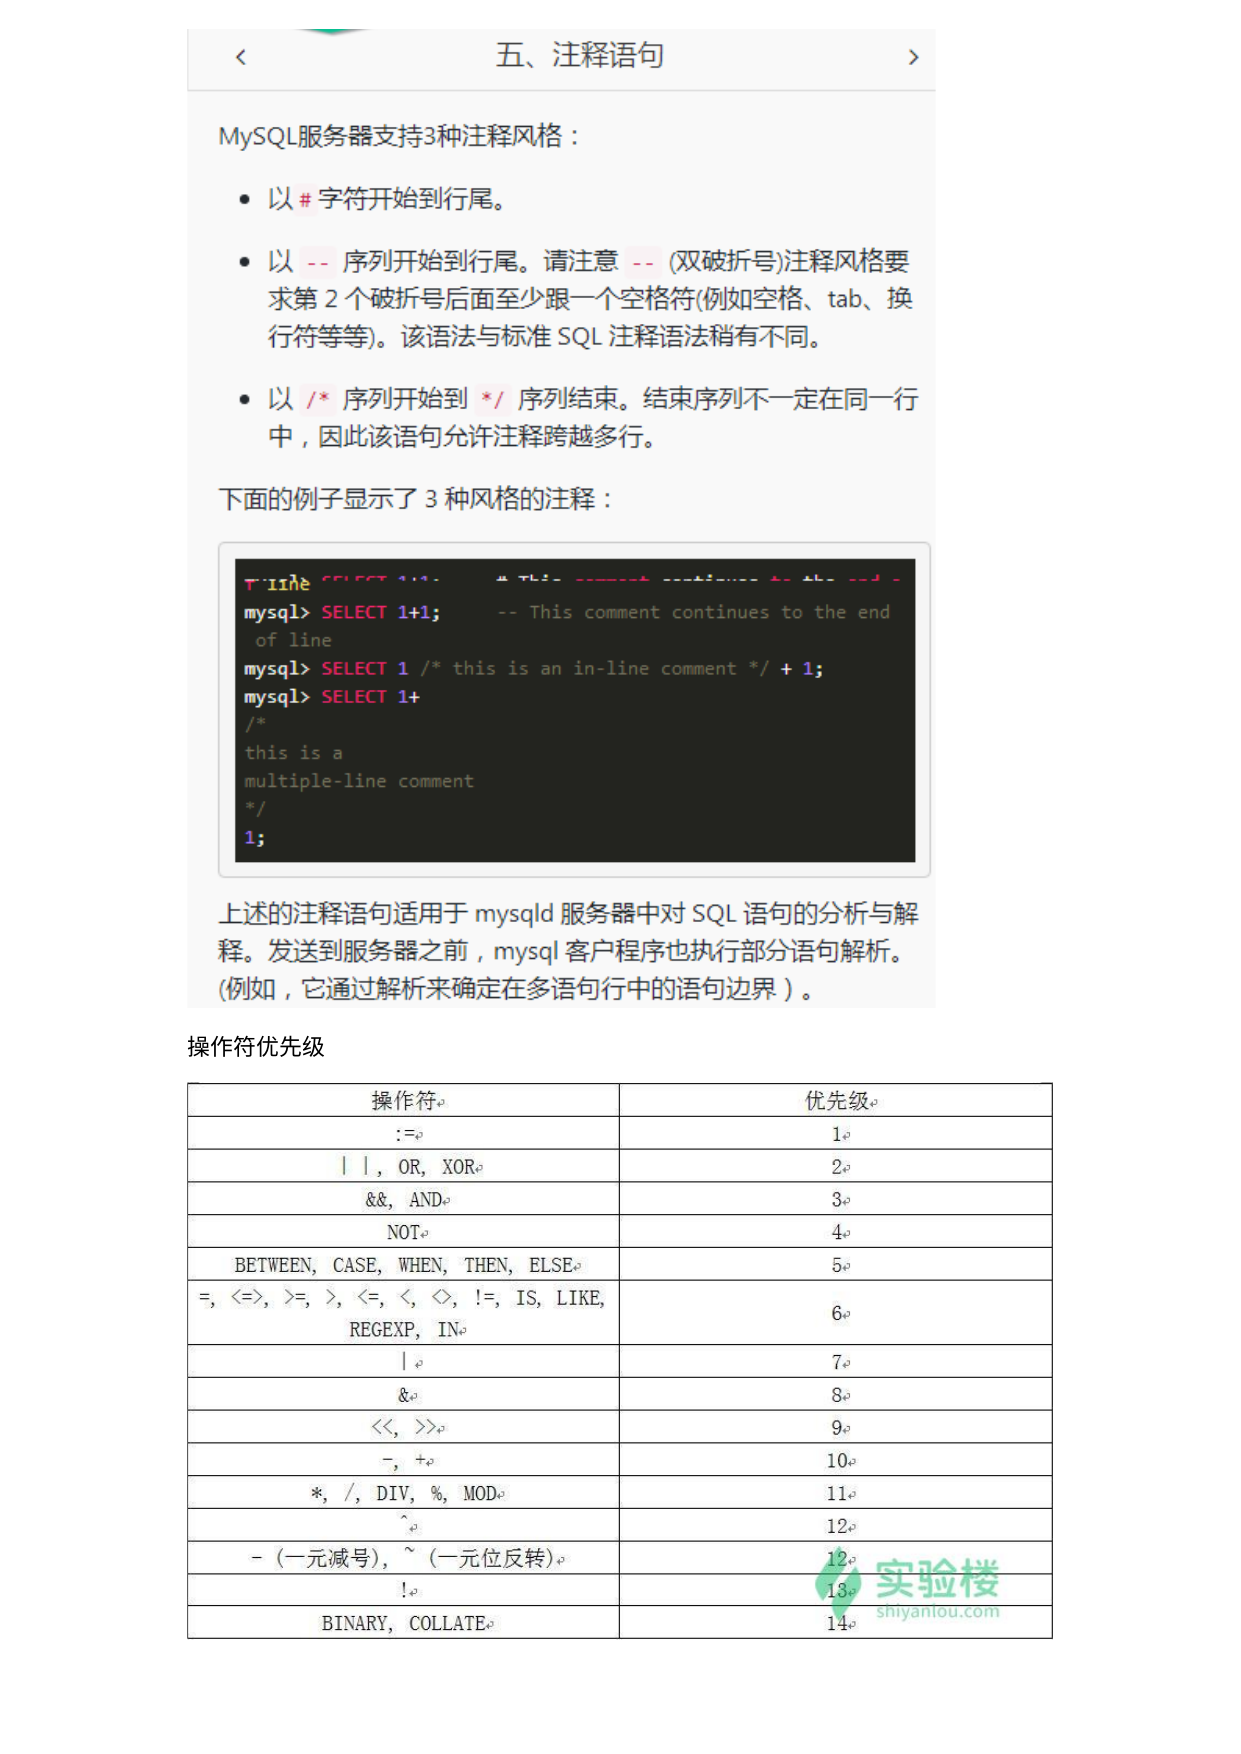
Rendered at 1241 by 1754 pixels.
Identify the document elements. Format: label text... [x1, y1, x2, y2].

picture [187, 29, 936, 1008]
picture [187, 1082, 1053, 1640]
text 操作符优先级 [187, 1028, 1053, 1062]
